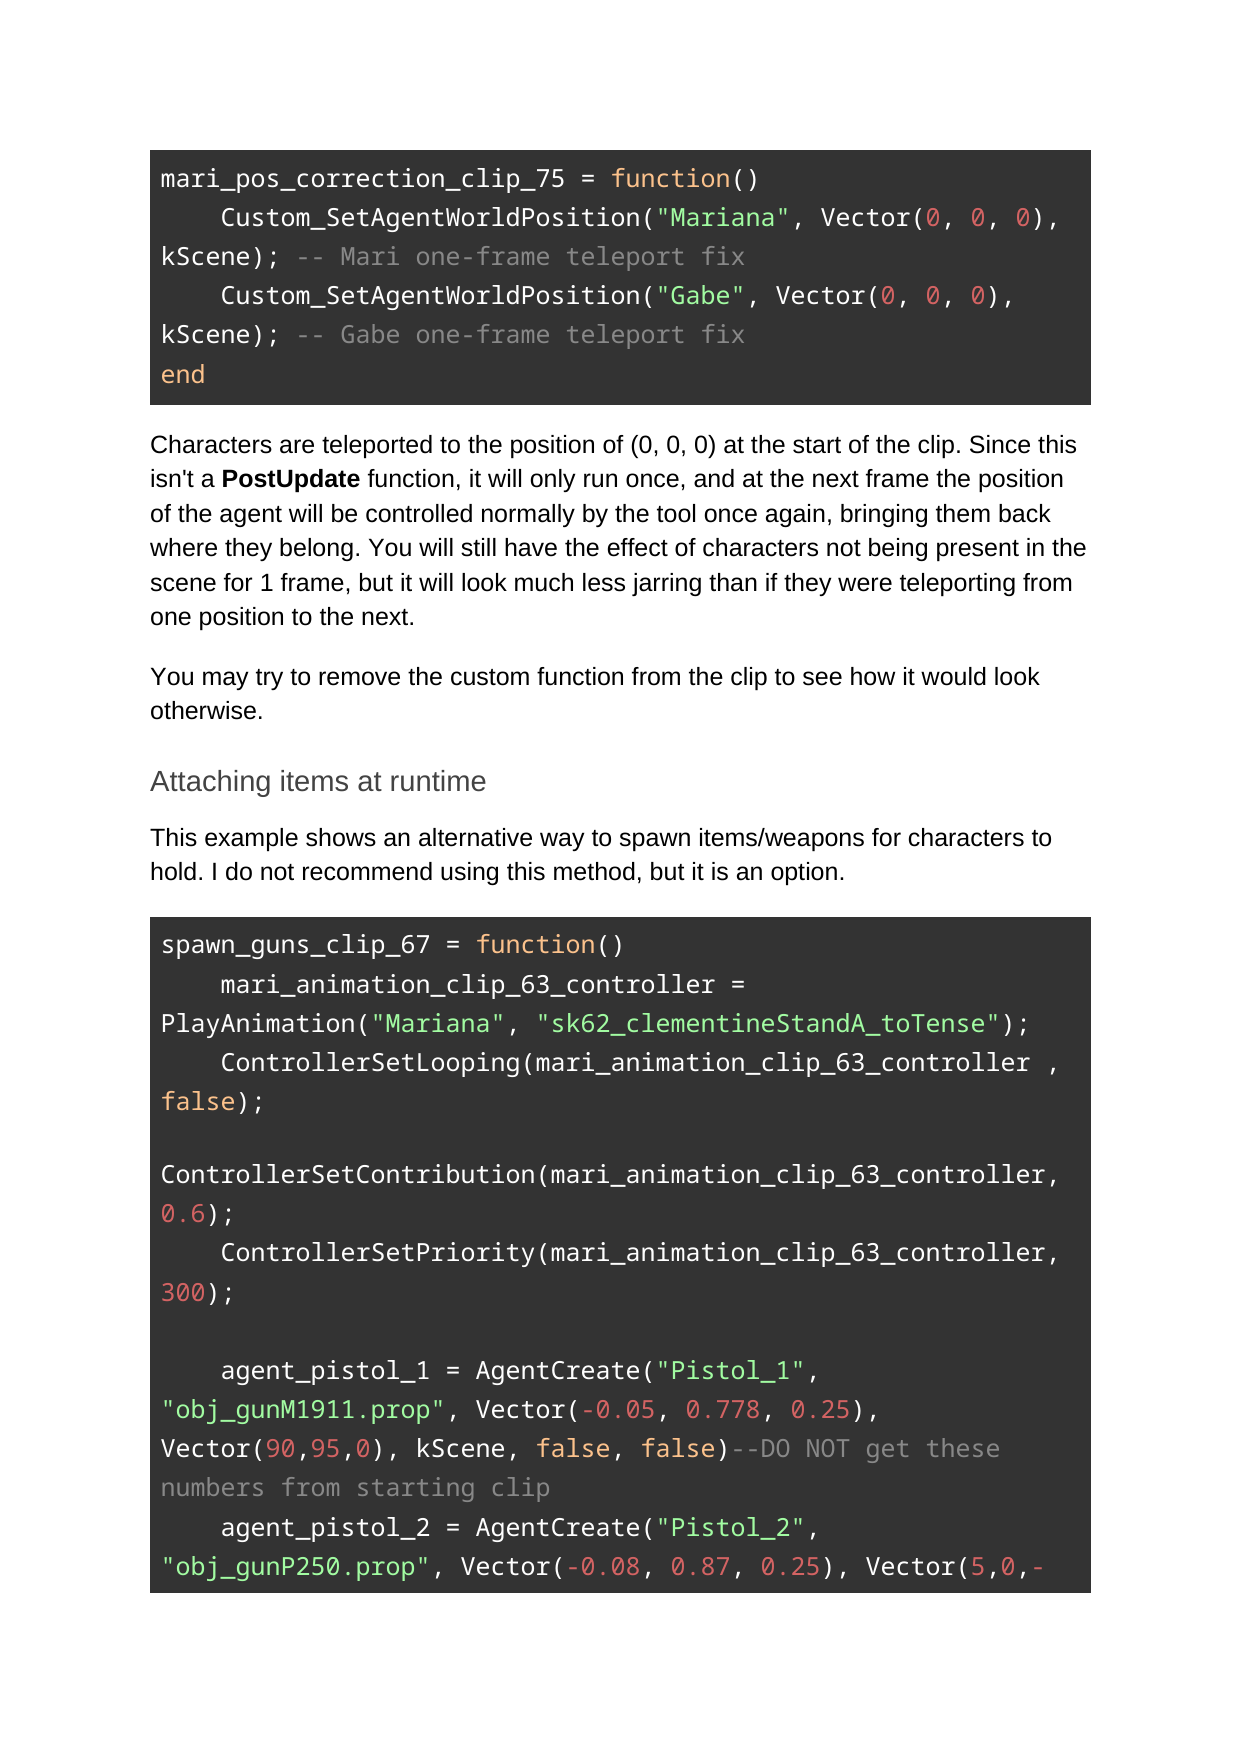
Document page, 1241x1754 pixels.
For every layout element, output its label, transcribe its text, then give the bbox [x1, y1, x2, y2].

subtitle Attaching items at runtime [150, 764, 1090, 798]
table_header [150, 917, 1091, 1593]
table_header mari_pos_correction_clip_75 = function() Custom_SetAgentWorldPosition("Mariana", Vector(0, 0, 0), kScene); -- Mari one-frame teleport fix Custom_SetAgentWorldPosition("Gabe", Vector(0, 0, 0), kScene); -- Gabe one-frame teleport fix end [150, 150, 1091, 405]
text This example shows an alternative way to spawn items/weapons for characters to hold. I do not recommend using this method, but it is an option. [150, 823, 1090, 886]
text Characters are teleported to the position of (0, 0, 0) at the start of the clip. Since this isn't a PostUpdate function, it will only run once, and at the next frame the position of the agent will be controlled normally by the tool once again, bringing them back where they belong. You will still have the effect of characters not being present in the scene for 1 frame, but it will look much less jarring than if they were teleporting from one position to the next. [150, 430, 1090, 631]
text You may try to remove the custom function from the clip to see how it would look otherwise. [150, 662, 1090, 725]
